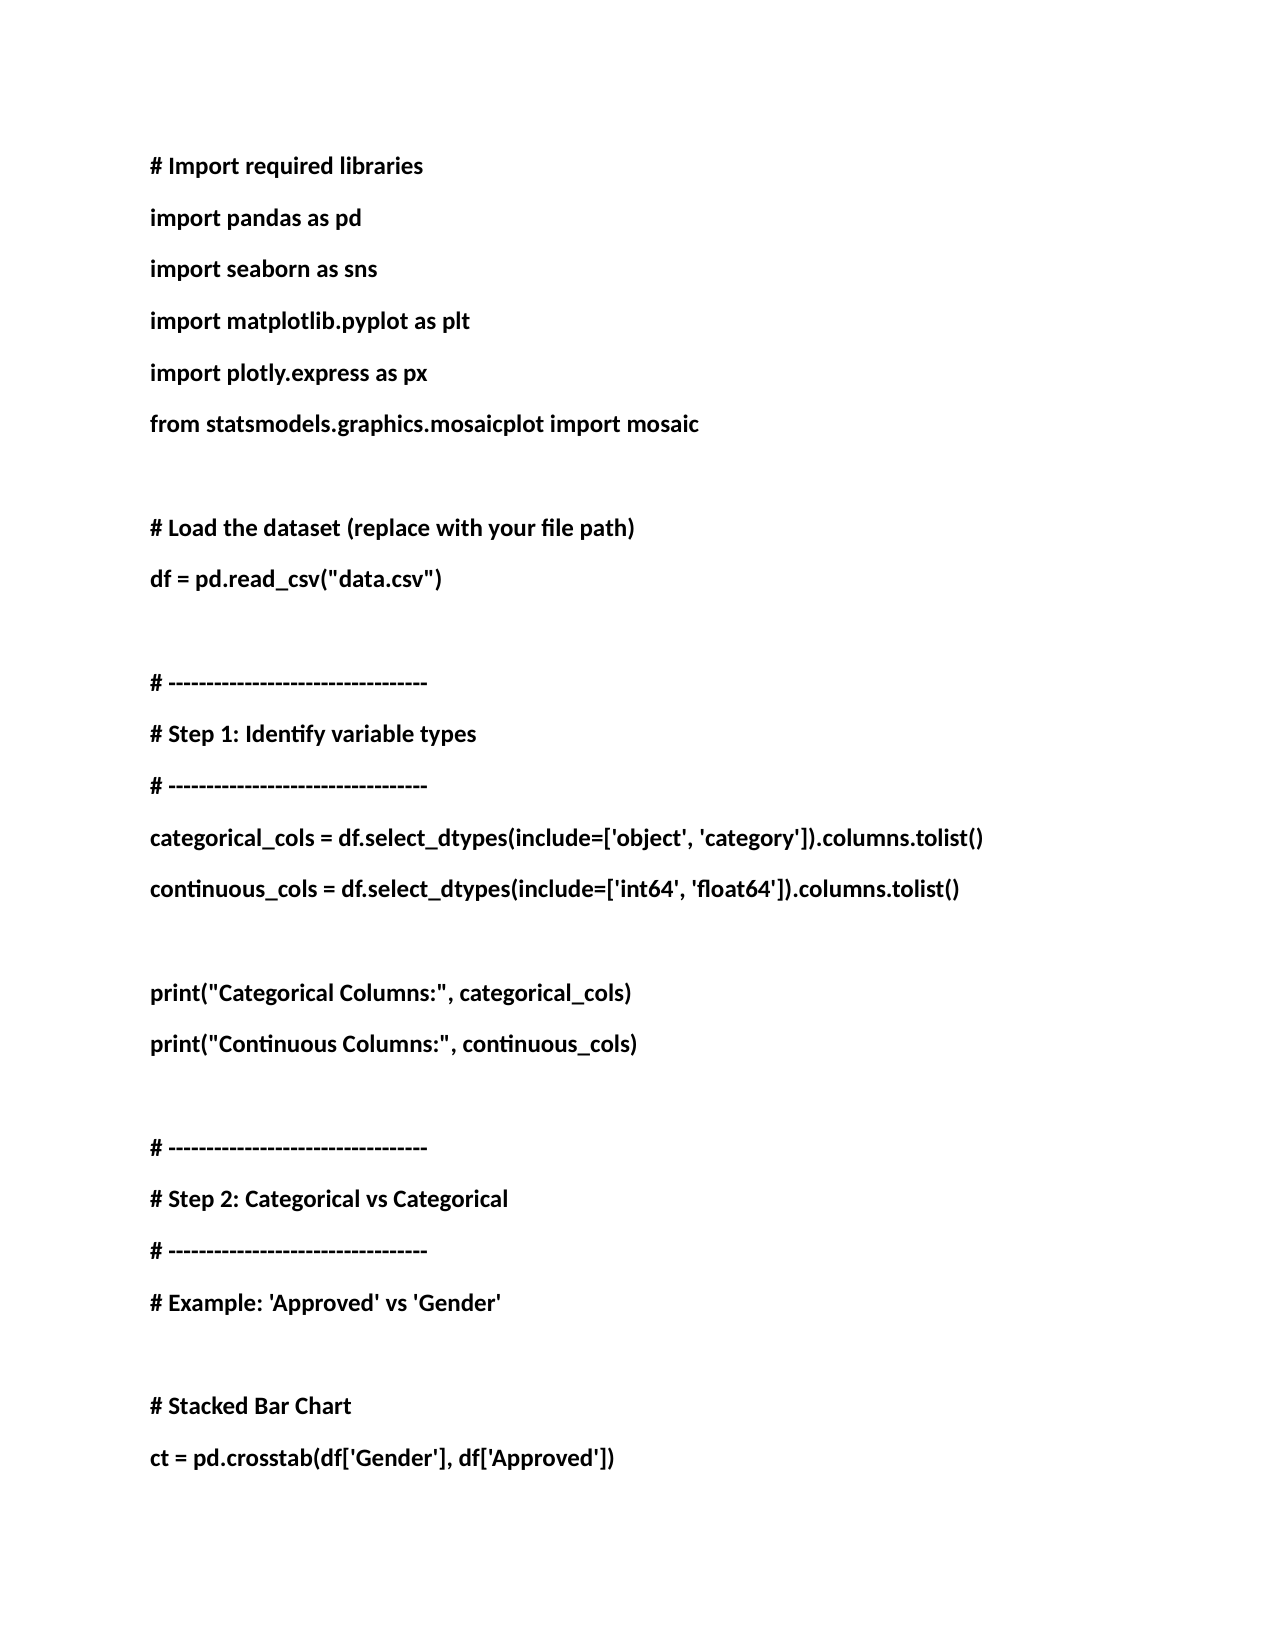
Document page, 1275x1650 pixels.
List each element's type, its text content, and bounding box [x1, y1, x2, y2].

text # ---------------------------------- [150, 1235, 1125, 1266]
text categorical_cols = df.select_dtypes(include=['object', 'category']).columns.tolist() [150, 822, 1125, 852]
text # Import required libraries [150, 150, 1125, 181]
text # ---------------------------------- [150, 1132, 1125, 1162]
text # Step 2: Categorical vs Categorical [150, 1183, 1125, 1214]
text ct = pd.crosstab(df['Gender'], df['Approved']) [150, 1442, 1125, 1472]
text # Example: 'Approved' vs 'Gender' [150, 1287, 1125, 1317]
text from statsmodels.graphics.mosaicplot import mosaic [150, 408, 1125, 439]
text # Stacked Bar Chart [150, 1390, 1125, 1421]
text # Step 1: Identify variable types [150, 718, 1125, 749]
text import pandas as pd [150, 202, 1125, 232]
text # ---------------------------------- [150, 667, 1125, 697]
text import plotly.express as px [150, 357, 1125, 387]
text # Load the dataset (replace with your file path) [150, 512, 1125, 542]
text continuous_cols = df.select_dtypes(include=['int64', 'float64']).columns.tolist() [150, 873, 1125, 904]
text print("Continuous Columns:", continuous_cols) [150, 1028, 1125, 1059]
text import matplotlib.pyplot as plt [150, 305, 1125, 336]
text # ---------------------------------- [150, 770, 1125, 801]
text import seaborn as sns [150, 253, 1125, 284]
text print("Categorical Columns:", categorical_cols) [150, 977, 1125, 1007]
text df = pd.read_csv("data.csv") [150, 563, 1125, 594]
